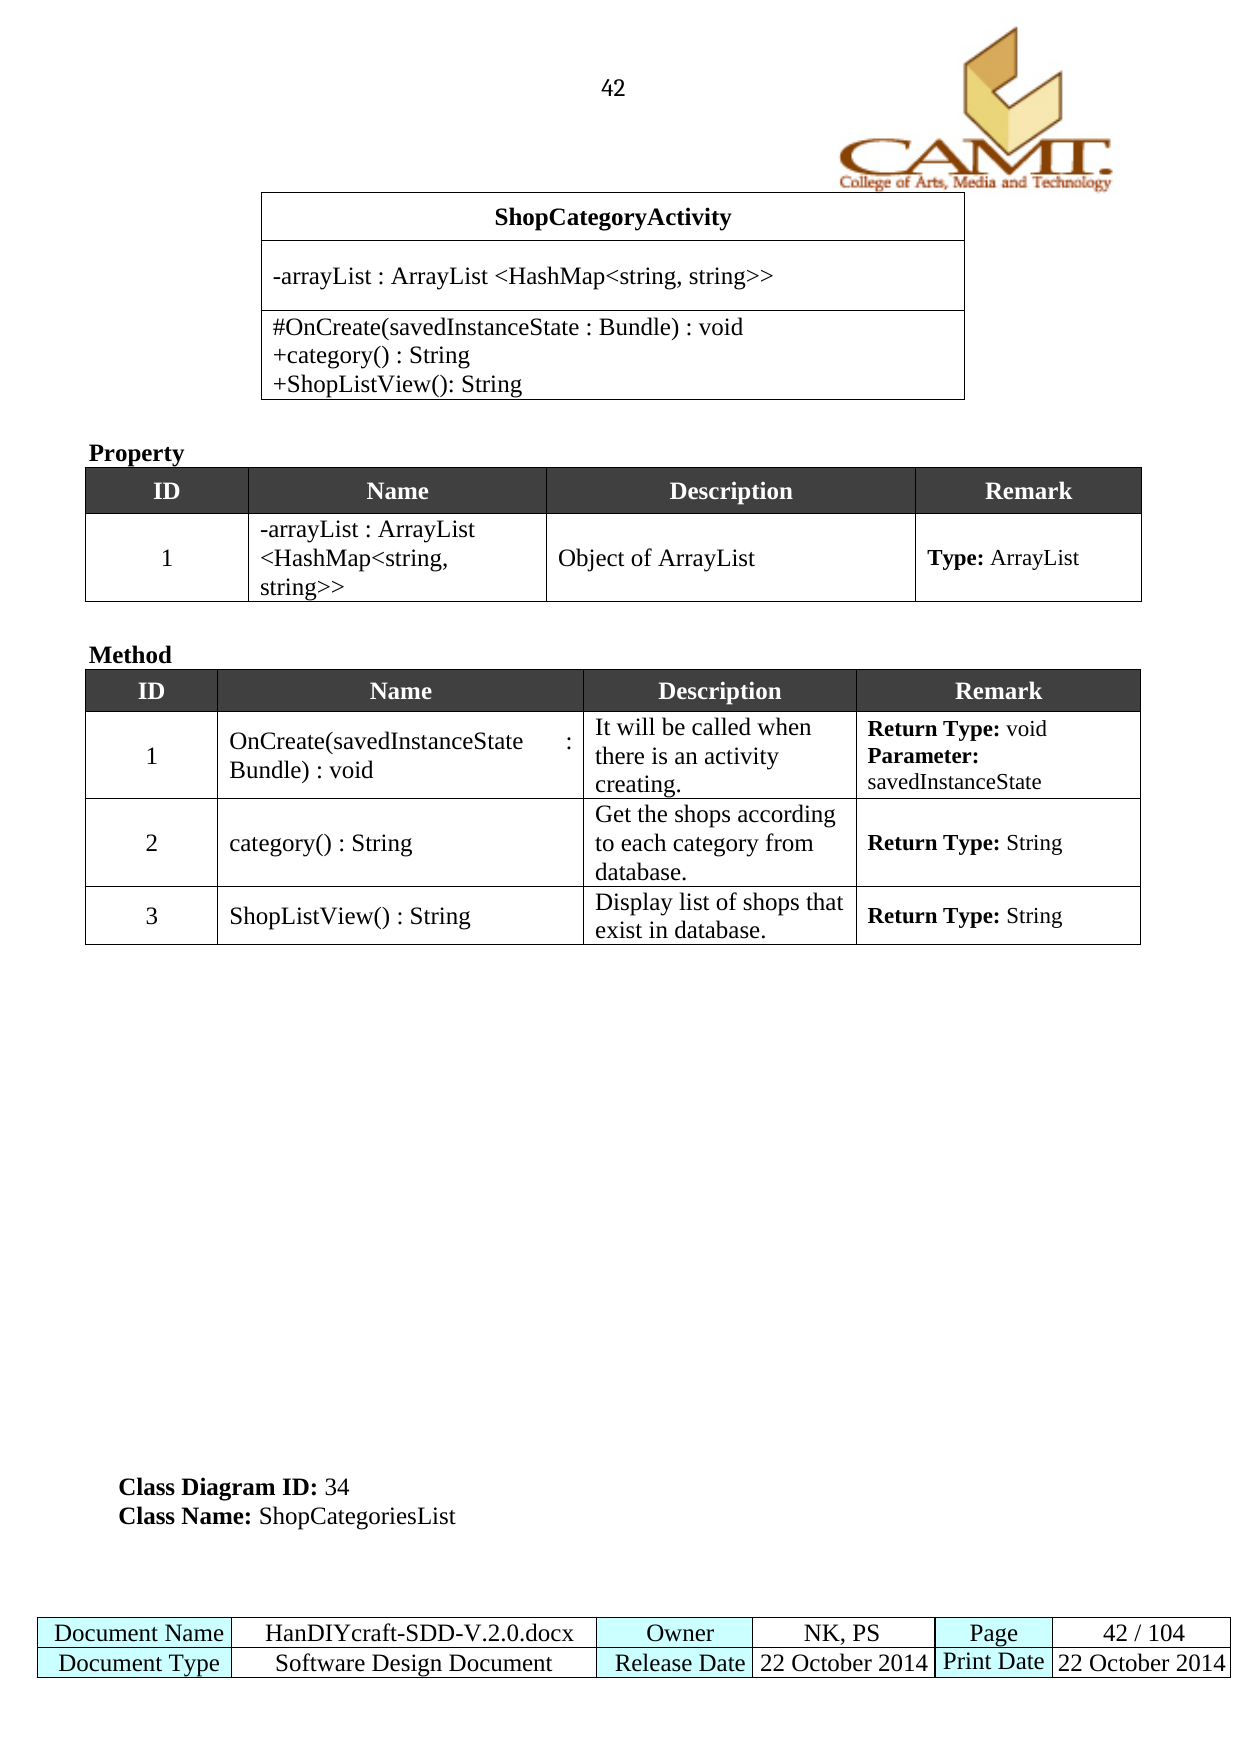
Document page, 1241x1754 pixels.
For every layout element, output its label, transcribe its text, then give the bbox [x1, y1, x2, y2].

table_header Description [547, 468, 915, 513]
text Class Name: ShopCategoriesList [118, 1501, 1108, 1530]
table_header Description [584, 670, 856, 711]
list Method [88, 640, 1108, 669]
table_cell 3 [86, 887, 217, 944]
table_cell -arrayList : ArrayList <HashMap<string, string>> [262, 241, 964, 309]
table_cell -arrayList : ArrayList <HashMap<string, string>> [249, 514, 546, 601]
table_cell Object of ArrayList [547, 514, 915, 601]
table_header Name [249, 468, 546, 513]
table_header ShopCategoryActivity [262, 193, 964, 240]
table_cell Return Type: String [857, 799, 1140, 886]
table_cell #OnCreate(savedInstanceState : Bundle) : void +category() : String +ShopListView(): String [262, 311, 964, 399]
table_cell ShopListView() : String [218, 887, 583, 944]
table_cell Get the shops according to each category from database. [584, 799, 856, 886]
table_cell Display list of shops that exist in database. [584, 887, 856, 944]
table_cell 1 [86, 712, 217, 798]
list Property [88, 438, 1108, 467]
table_cell 1 [86, 514, 248, 601]
table_cell OnCreate(savedInstanceState : Bundle) : void [218, 712, 583, 798]
table_cell Return Type: String [857, 887, 1140, 944]
table_cell Return Type: void Parameter: savedInstanceState [857, 712, 1140, 798]
picture [755, 18, 1221, 207]
table_header ID [86, 468, 248, 513]
table_cell 2 [86, 799, 217, 886]
table_cell category() : String [218, 799, 583, 886]
text Class Diagram ID: 34 [118, 1472, 1108, 1501]
table_header ID [86, 670, 217, 711]
table_cell It will be called when there is an activity creating. [584, 712, 856, 798]
table_cell Type: ArrayList [916, 514, 1141, 601]
table_header Name [218, 670, 583, 711]
table_header Remark [916, 468, 1141, 513]
table_header Remark [857, 670, 1140, 711]
